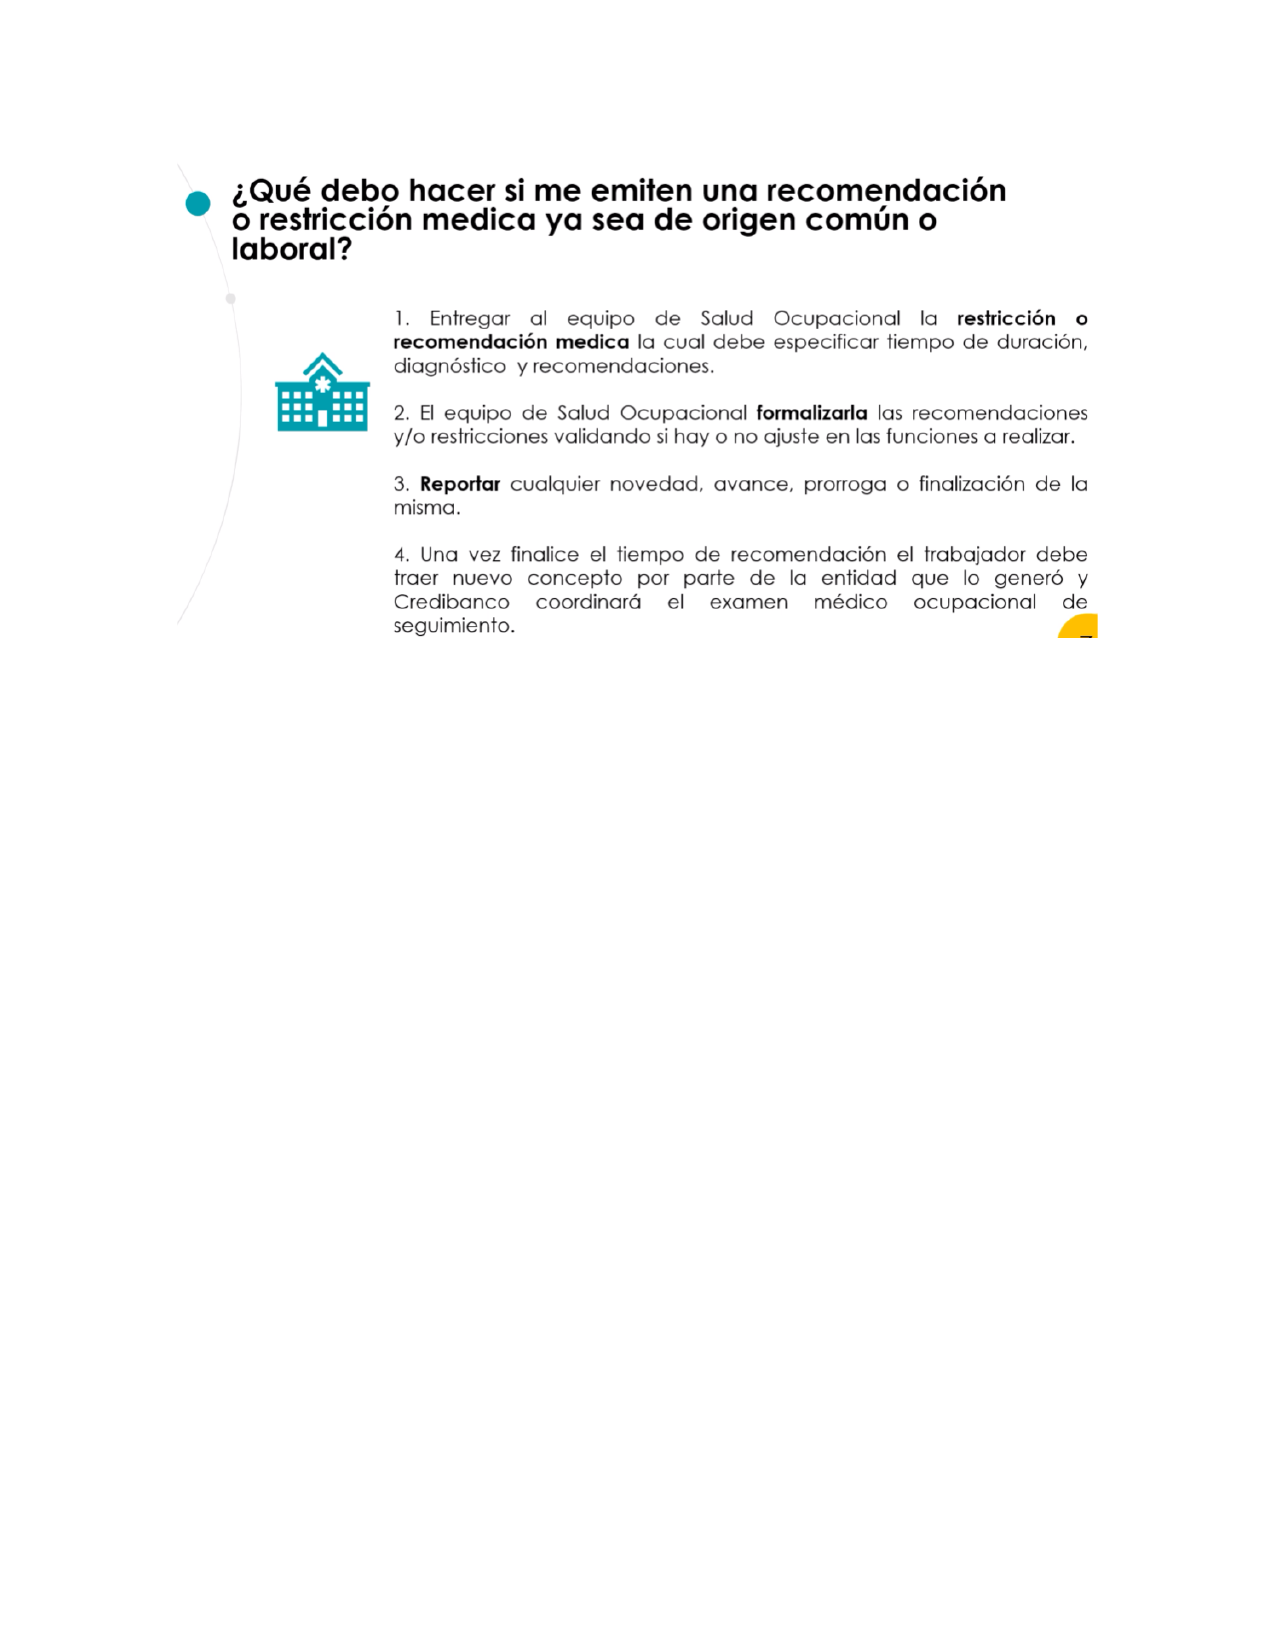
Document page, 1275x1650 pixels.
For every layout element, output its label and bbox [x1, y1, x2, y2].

picture [177, 147, 1098, 638]
